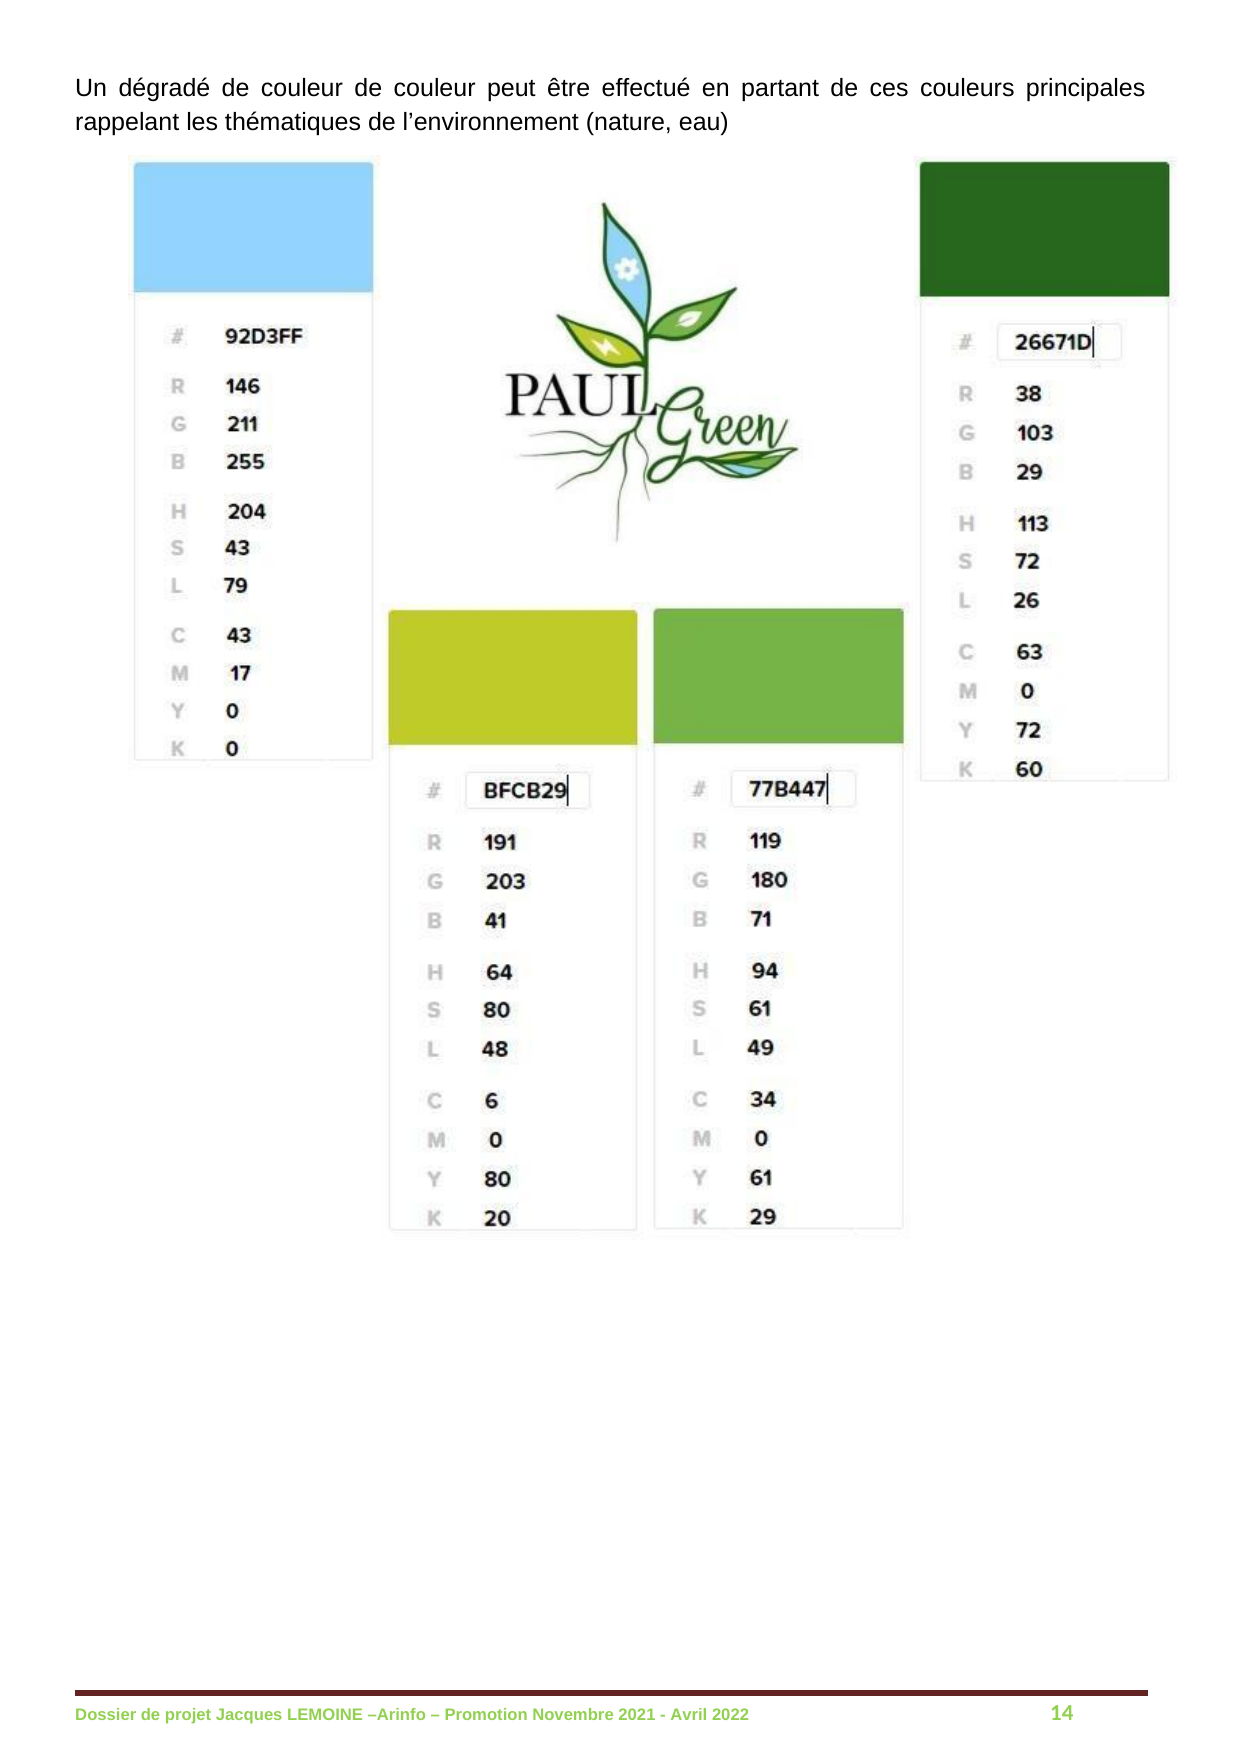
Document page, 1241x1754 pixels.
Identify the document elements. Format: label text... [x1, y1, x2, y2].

picture [128, 155, 1179, 1242]
text Un dégradé de couleur de couleur peut être effectué en partant de ces couleurs principales rappelant les thématiques de l’environnement (nature, eau) [75, 73, 1148, 135]
picture [479, 181, 815, 559]
